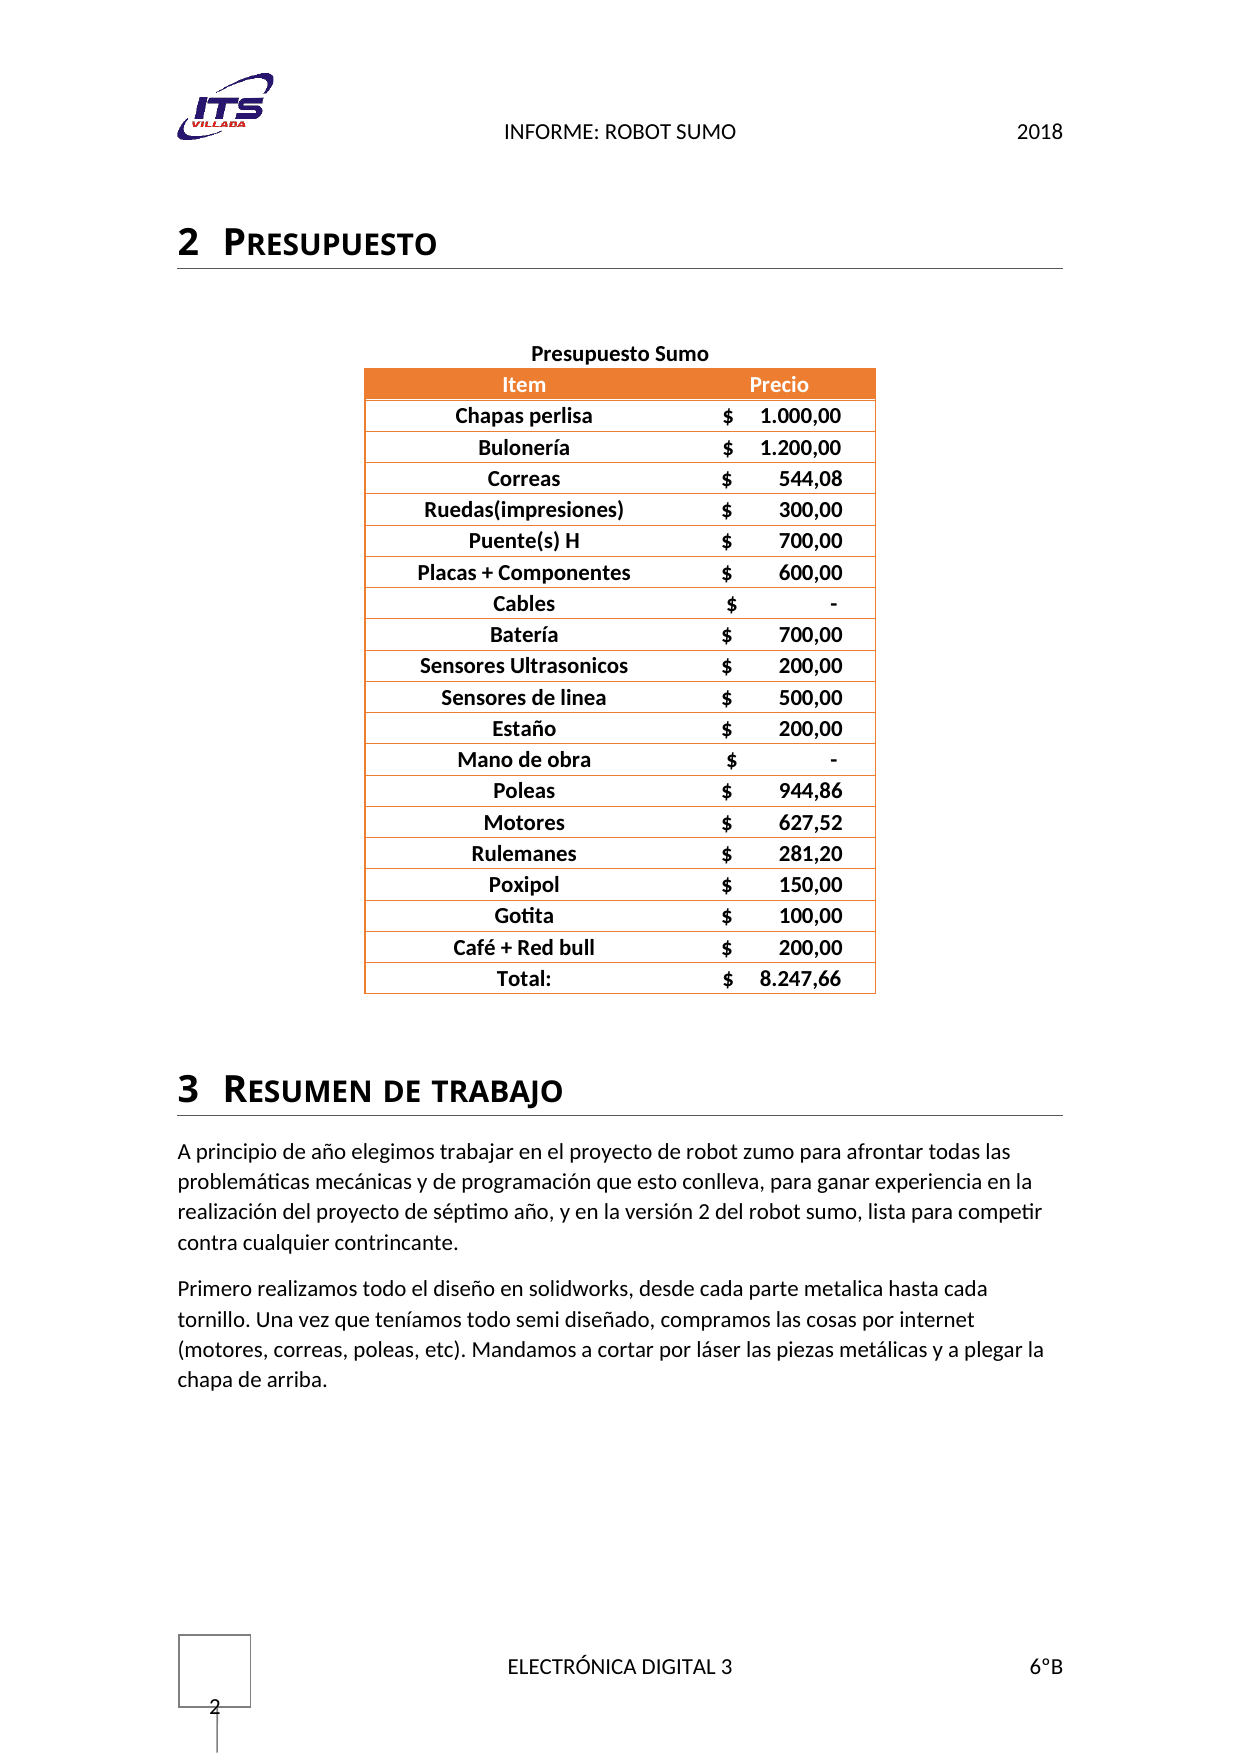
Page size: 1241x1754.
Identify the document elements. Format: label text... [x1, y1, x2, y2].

table_cell Puente(s) H [366, 526, 683, 556]
text A principio de año elegimos trabajar en el proyecto de robot zumo para afrontar todas las problemáticas mecánicas y de programación que esto conlleva, para ganar experiencia en la realización del proyecto de séptimo año, y en la versión 2 del robot sumo, lista para competir contra cualquier contrincante. [177, 1137, 1063, 1256]
table_cell $ 200,00 [683, 651, 875, 681]
table_cell $ 700,00 [683, 619, 875, 649]
table_cell $ - [683, 744, 875, 774]
table_cell $ - [683, 588, 875, 618]
subtitle Resumen de trabajo [177, 1062, 1063, 1115]
table_cell $ 1.200,00 [683, 432, 875, 462]
table_cell Mano de obra [366, 744, 683, 774]
table_cell $ 944,86 [683, 776, 875, 806]
table_cell $ 150,00 [683, 869, 875, 899]
table_cell Café + Red bull [366, 932, 683, 962]
table_header Presupuesto Sumo [365, 337, 875, 368]
table_cell $ 627,52 [683, 807, 875, 837]
subtitle Presupuesto [177, 215, 1063, 268]
table_cell Estaño [366, 713, 683, 743]
table_cell $ 300,00 [683, 494, 875, 524]
table_cell Batería [366, 619, 683, 649]
table_cell Item [366, 369, 683, 399]
table_cell $ 1.000,00 [683, 401, 875, 431]
table_cell $ 544,08 [683, 463, 875, 493]
table_cell Poxipol [366, 869, 683, 899]
table_cell Cables [366, 588, 683, 618]
table_cell $ 8.247,66 [683, 963, 875, 993]
table_cell Sensores de linea [366, 682, 683, 712]
table_cell $ 200,00 [683, 713, 875, 743]
table_cell $ 100,00 [683, 901, 875, 931]
table_cell Chapas perlisa [366, 401, 683, 431]
table_cell Placas + Componentes [366, 557, 683, 587]
picture [177, 73, 274, 140]
table_cell Bulonería [366, 432, 683, 462]
text Primero realizamos todo el diseño en solidworks, desde cada parte metalica hasta cada tornillo. Una vez que teníamos todo semi diseñado, compramos las cosas por internet (motores, correas, poleas, etc). Mandamos a cortar por láser las piezas metálicas y a plegar la chapa de arriba. [177, 1274, 1063, 1393]
table_cell Precio [683, 369, 875, 399]
table_cell Sensores Ultrasonicos [366, 651, 683, 681]
table_cell Poleas [366, 776, 683, 806]
table_cell Gotita [366, 901, 683, 931]
table_cell $ 200,00 [683, 932, 875, 962]
table_cell Ruedas(impresiones) [366, 494, 683, 524]
table_cell $ 500,00 [683, 682, 875, 712]
table_cell Correas [366, 463, 683, 493]
table_cell $ 281,20 [683, 838, 875, 868]
table_cell $ 600,00 [683, 557, 875, 587]
table_cell Rulemanes [366, 838, 683, 868]
table_cell $ 700,00 [683, 526, 875, 556]
table_cell Motores [366, 807, 683, 837]
table_cell Total: [366, 963, 683, 993]
